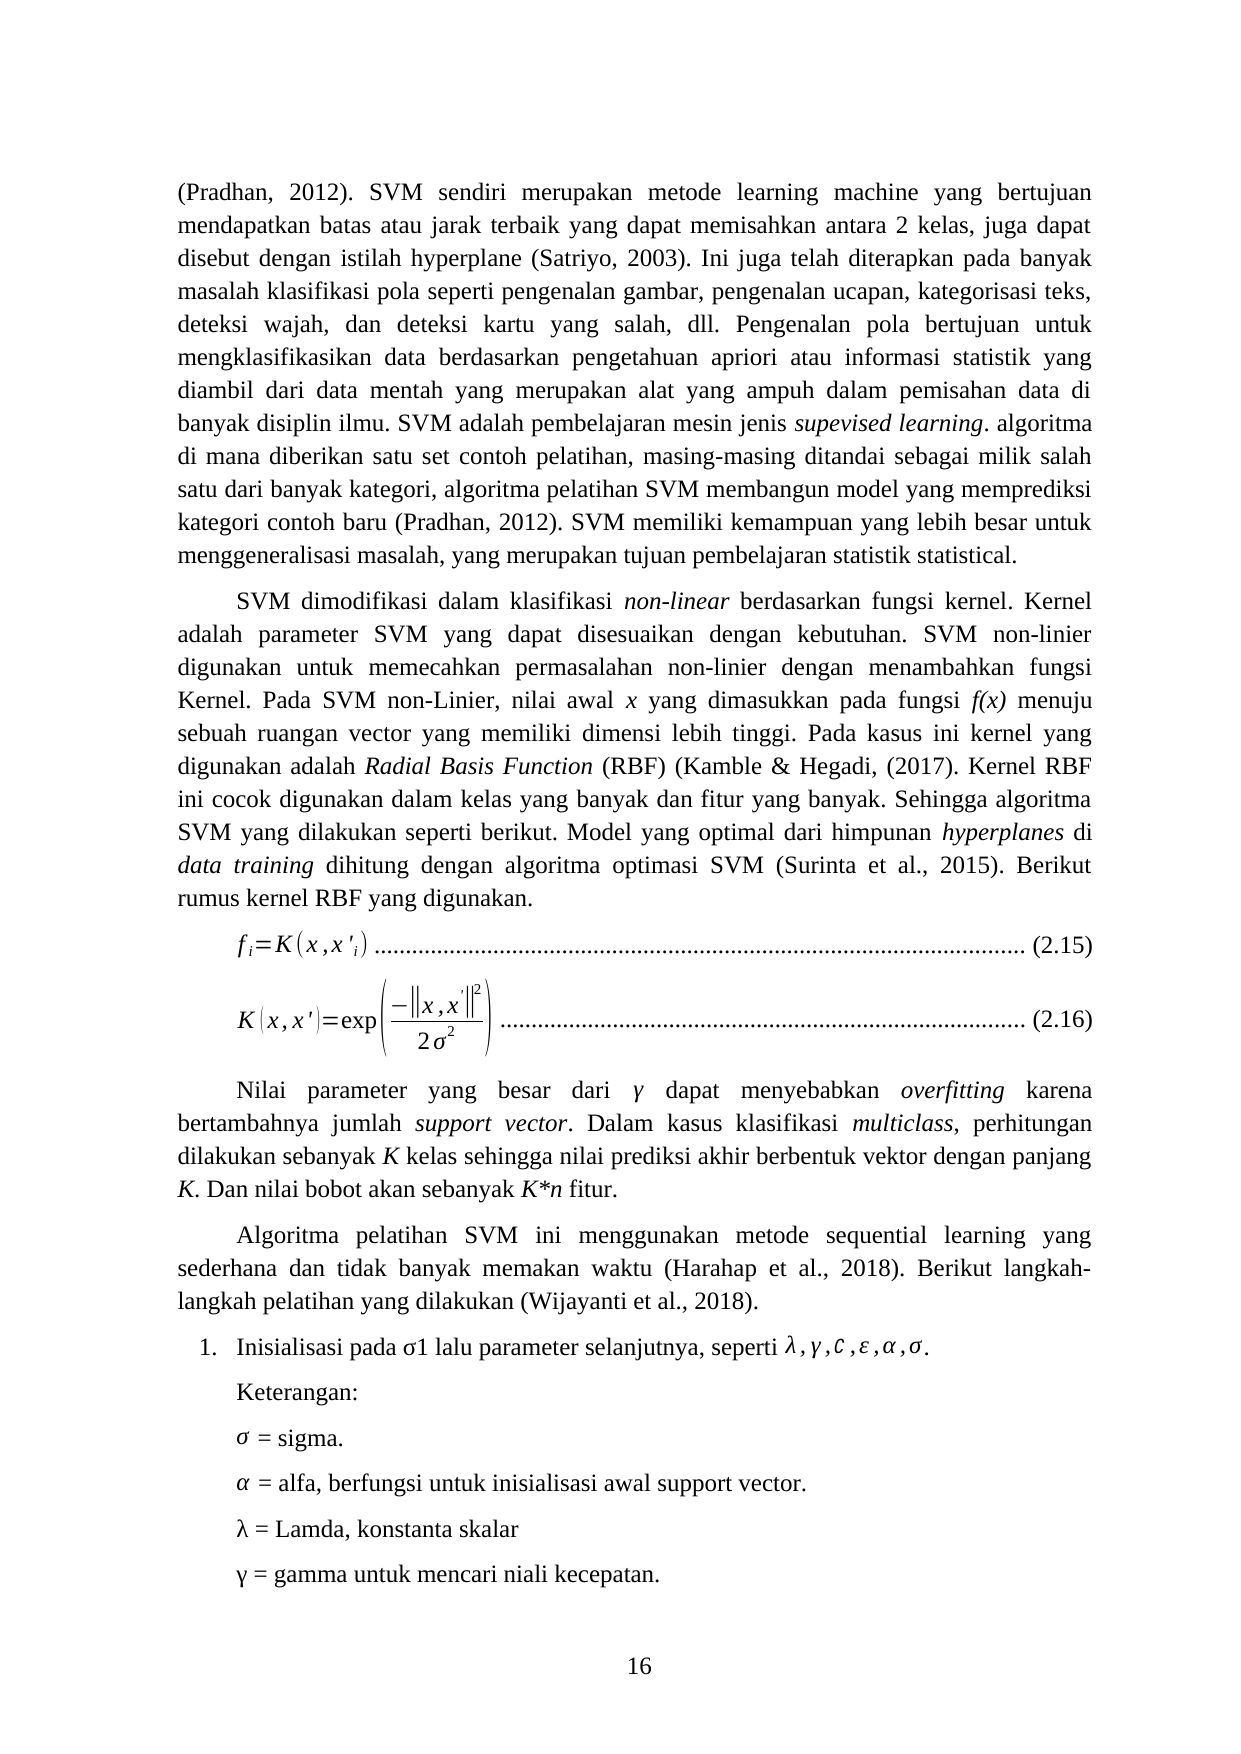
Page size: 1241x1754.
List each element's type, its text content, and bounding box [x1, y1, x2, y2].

text = sigma. [236, 1423, 1092, 1451]
text (2.16) [236, 977, 1092, 1059]
text SVM dimodifikasi dalam klasifikasi non-linear berdasarkan fungsi kernel. Kernel adalah parameter SVM yang dapat disesuaikan dengan kebutuhan. SVM non-linier digunakan untuk memecahkan permasalahan non-linier dengan menambahkan fungsi Kernel. Pada SVM non-Linier, nilai awal x yang dimasukkan pada fungsi f(x) menuju sebuah ruangan vector yang memiliki dimensi lebih tinggi. Pada kasus ini kernel yang digunakan adalah Radial Basis Function (RBF) (Kamble & Hegadi, (2017). Kernel RBF ini cocok digunakan dalam kelas yang banyak dan fitur yang banyak. Sehingga algoritma SVM yang dilakukan seperti berikut. Model yang optimal dari himpunan hyperplanes di data training dihitung dengan algoritma optimasi SVM (Surinta et al., 2015). Berikut rumus kernel RBF yang digunakan. [177, 586, 1092, 912]
text Nilai parameter yang besar dari dapat menyebabkan overfitting karena bertambahnya jumlah support vector. Dalam kasus klasifikasi multiclass, perhitungan dilakukan sebanyak K kelas sehingga nilai prediksi akhir berbentuk vektor dengan panjang K. Dan nilai bobot akan sebanyak K*n fitur. [177, 1075, 1092, 1203]
text λ = Lamda, konstanta skalar [236, 1514, 1092, 1542]
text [177, 177, 1092, 569]
text Algoritma pelatihan SVM ini menggunakan metode sequential learning yang sederhana dan tidak banyak memakan waktu (Harahap et al., 2018). Berikut langkah-langkah pelatihan yang dilakukan (Wijayanti et al., 2018). [177, 1220, 1092, 1315]
text Keterangan: [236, 1377, 1092, 1406]
text = alfa, berfungsi untuk inisialisasi awal support vector. [236, 1468, 1092, 1497]
text γ = gamma untuk mencari niali kecepatan. [236, 1559, 1092, 1588]
text (2.15) [236, 929, 1092, 961]
list Inisialisasi pada σ1 lalu parameter selanjutnya, seperti . [199, 1332, 1092, 1360]
